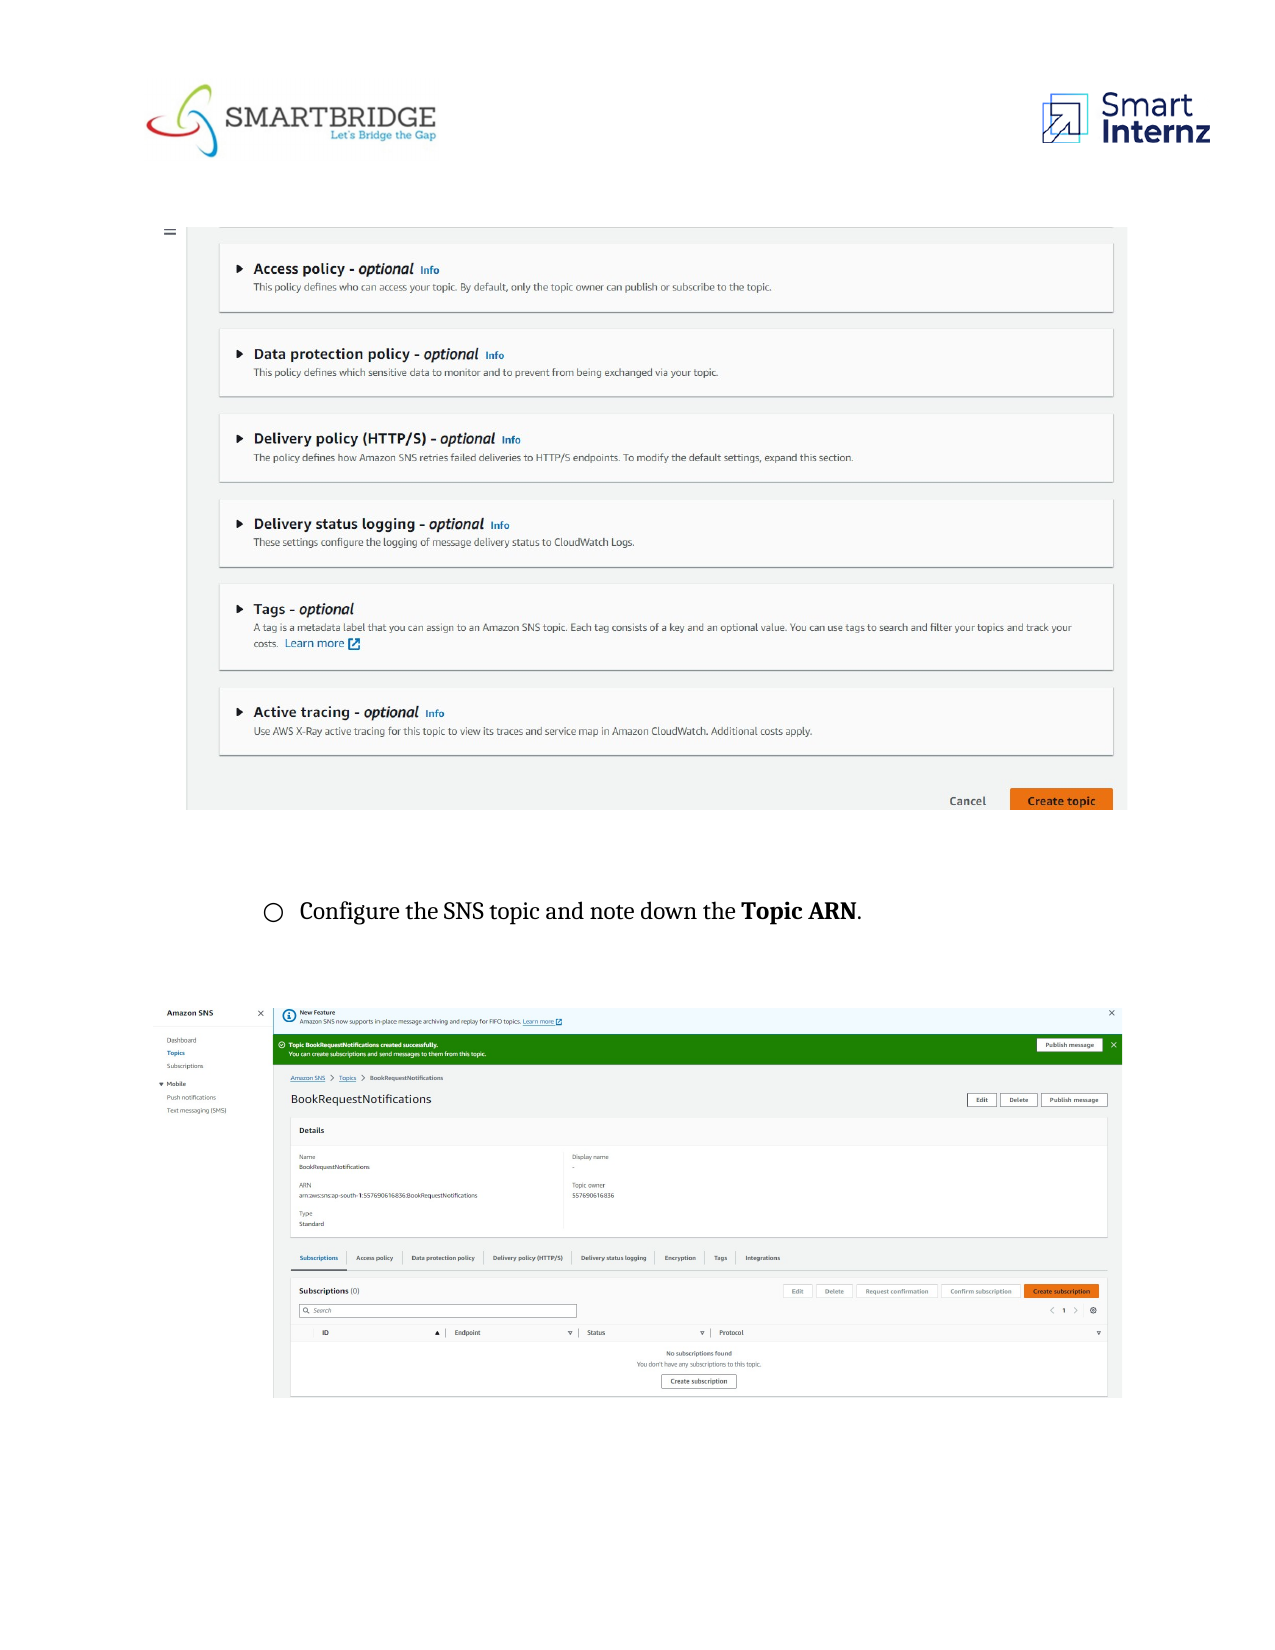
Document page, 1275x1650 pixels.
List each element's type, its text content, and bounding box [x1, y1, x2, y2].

picture [153, 1008, 1123, 1398]
list Configure the SNS topic and note down the Topic ARN. [262, 892, 1275, 927]
picture [164, 227, 1128, 810]
picture [143, 78, 439, 161]
picture [1037, 92, 1214, 143]
